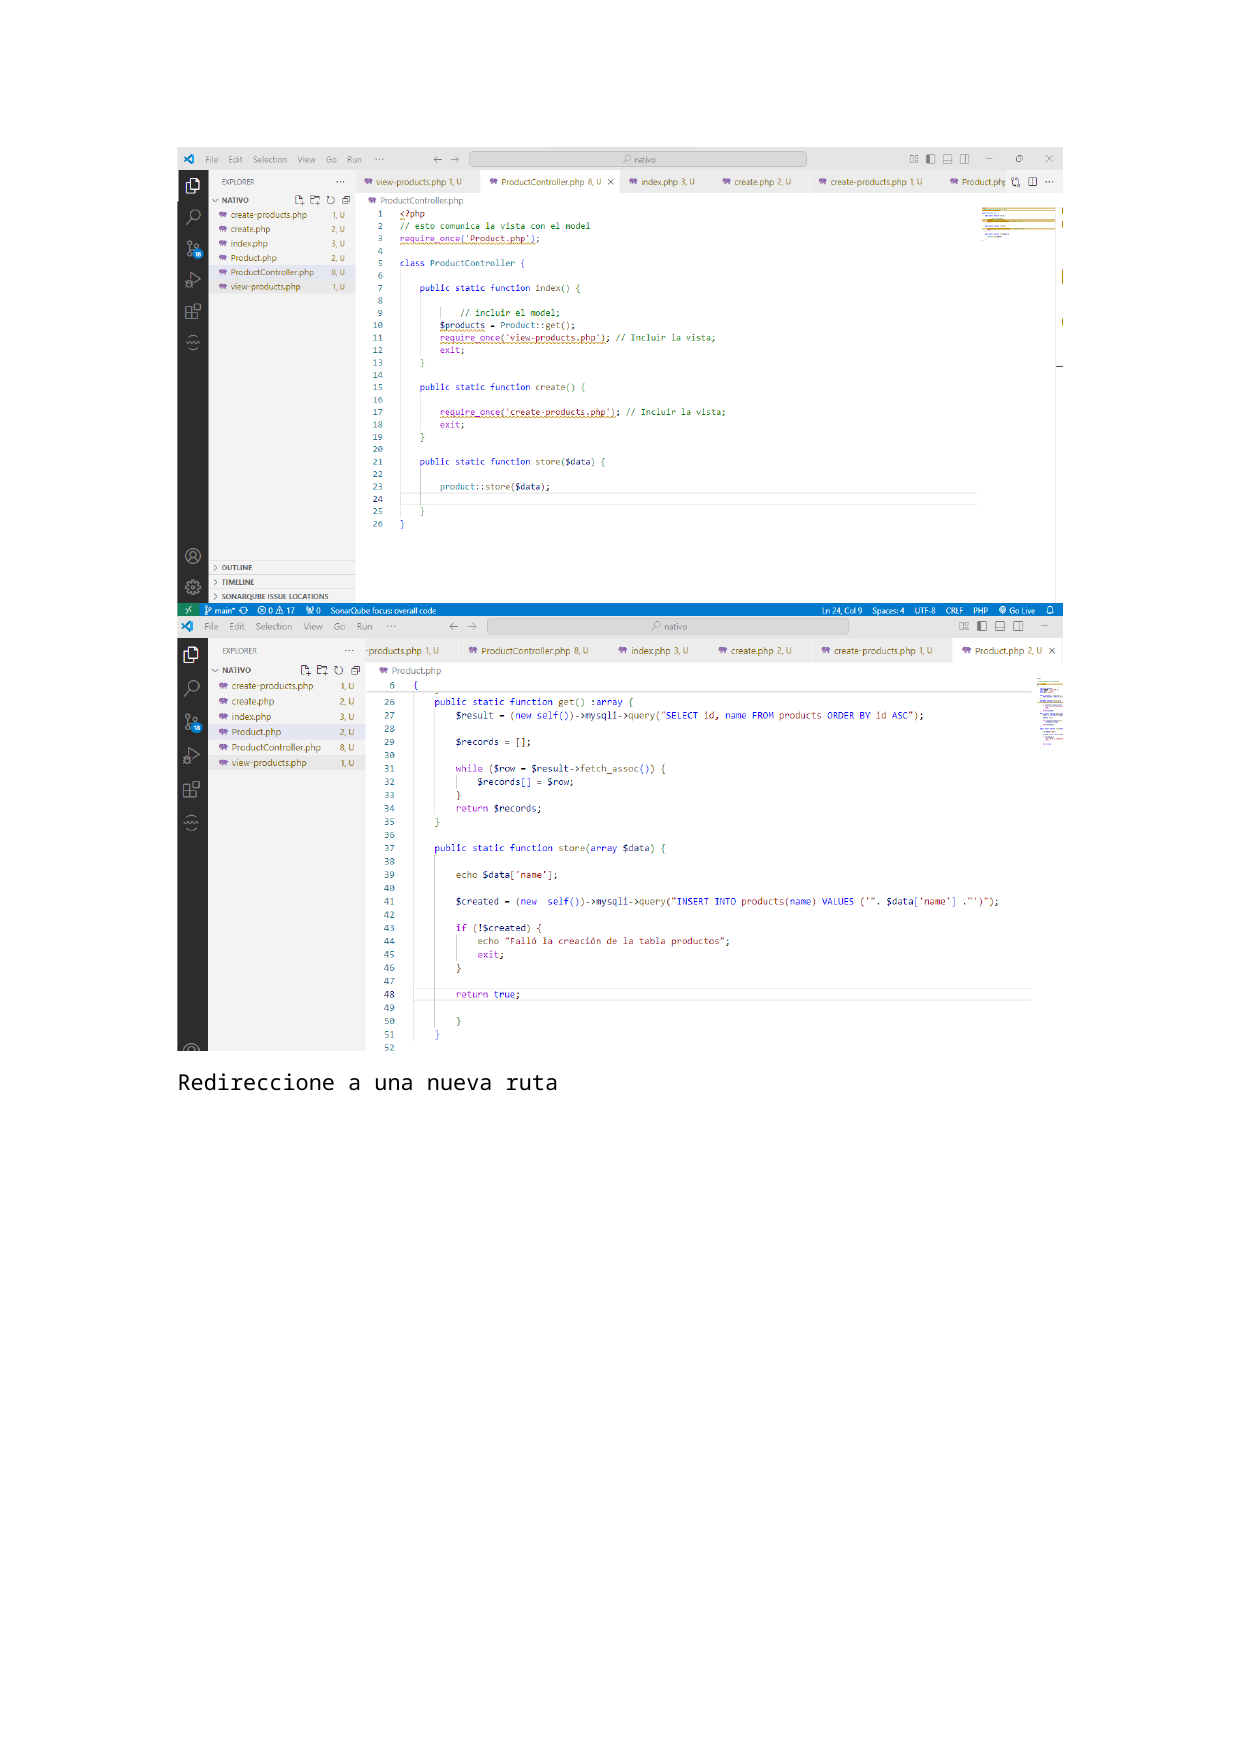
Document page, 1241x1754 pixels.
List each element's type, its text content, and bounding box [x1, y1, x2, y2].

text Redireccione a una nueva ruta [177, 1067, 1063, 1097]
picture [177, 147, 1063, 1051]
